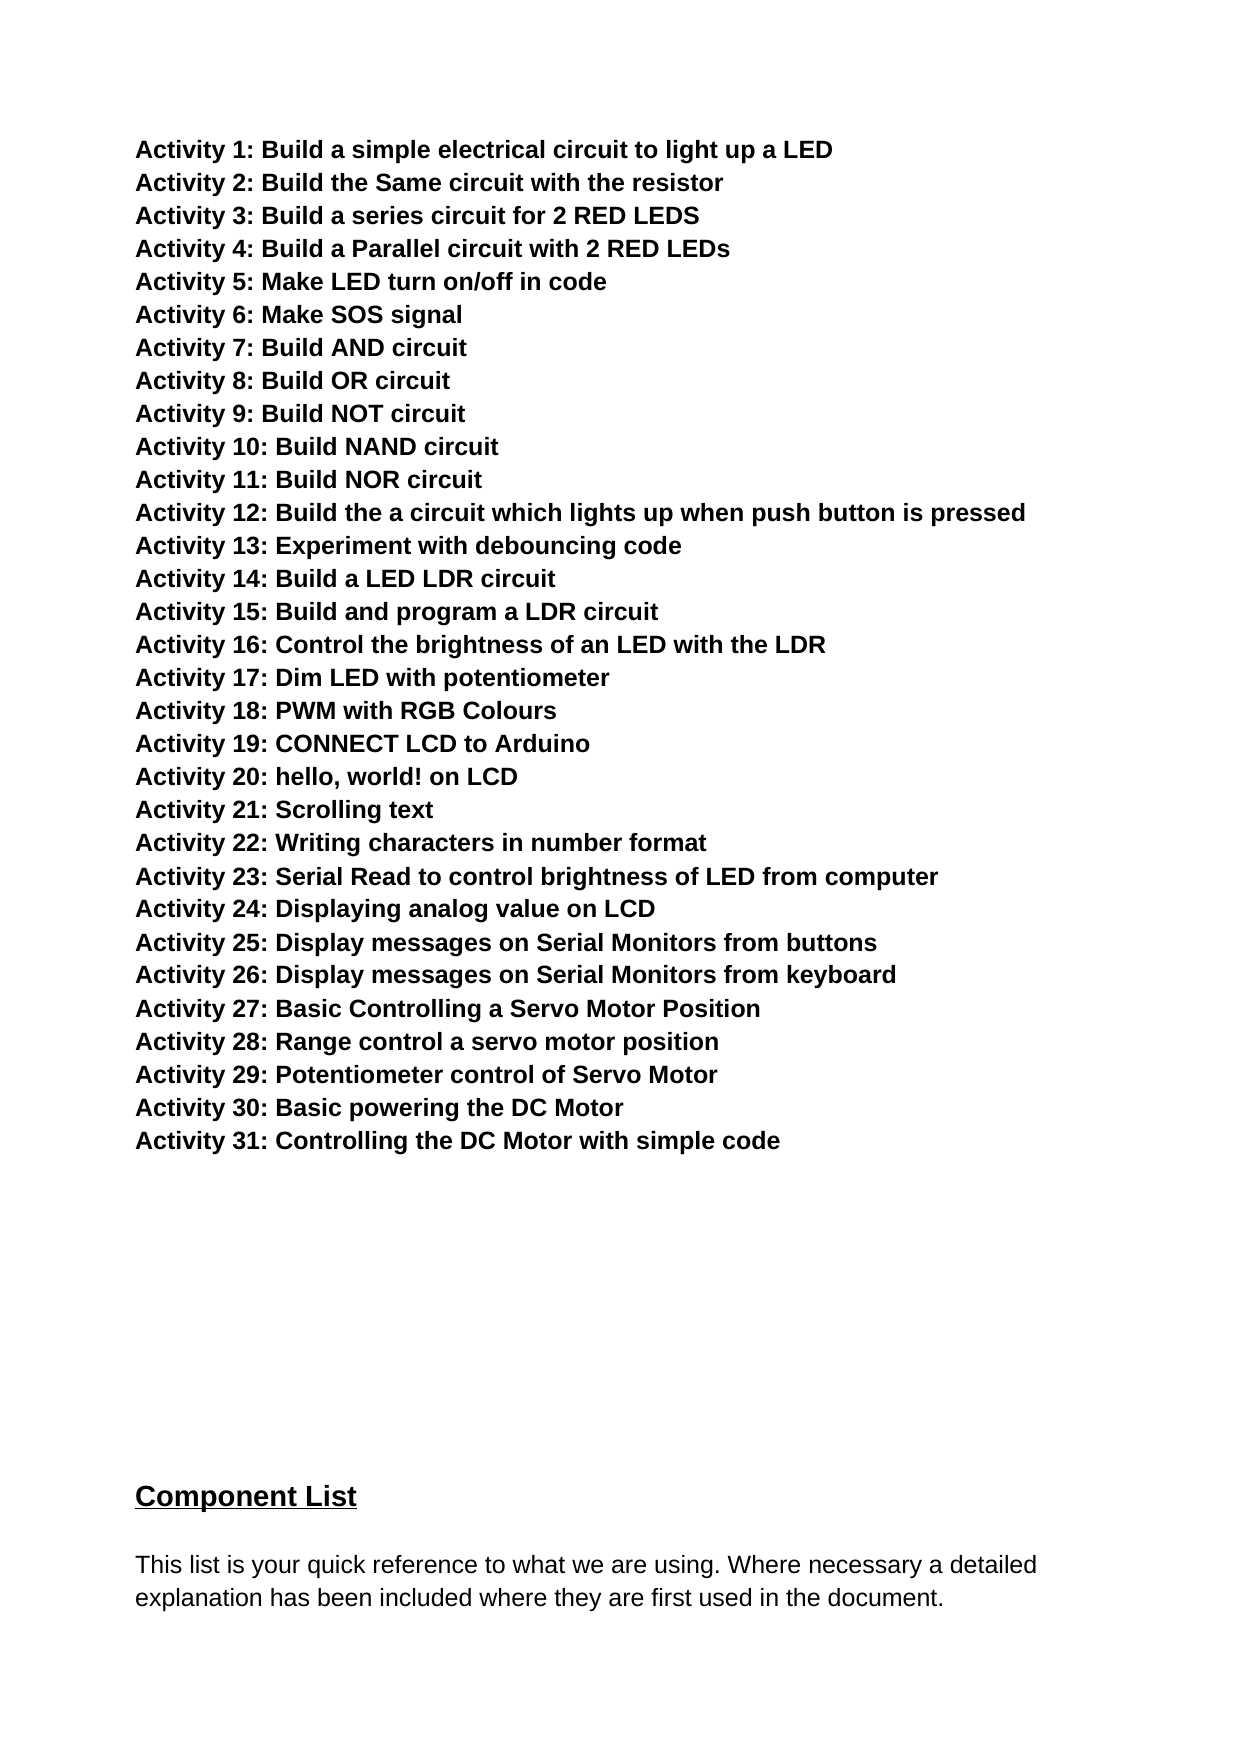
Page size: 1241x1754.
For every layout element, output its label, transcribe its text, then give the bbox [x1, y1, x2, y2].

text Activity 24: Displaying analog value on LCD [135, 894, 1105, 923]
text Activity 31: Controlling the DC Motor with simple code [135, 1126, 1105, 1154]
text Activity 19: CONNECT LCD to Arduino [135, 729, 1105, 758]
text Activity 4: Build a Parallel circuit with 2 RED LEDs [135, 234, 1105, 263]
text Activity 29: Potentiometer control of Servo Motor [135, 1059, 1105, 1088]
text Activity 5: Make LED turn on/off in code [135, 267, 1105, 296]
text Activity 28: Range control a servo motor position [135, 1027, 1105, 1055]
text Activity 2: Build the Same circuit with the resistor [135, 168, 1105, 197]
text Activity 22: Writing characters in number format [135, 828, 1105, 857]
text Activity 8: Build OR circuit [135, 366, 1105, 395]
text Activity 11: Build NOR circuit [135, 465, 1105, 494]
text Activity 21: Scrolling text [135, 795, 1105, 824]
text Activity 25: Display messages on Serial Monitors from buttons [135, 927, 1105, 956]
text Activity 17: Dim LED with potentiometer [135, 663, 1105, 692]
text Activity 7: Build AND circuit [135, 333, 1105, 362]
text Activity 15: Build and program a LDR circuit [135, 597, 1105, 626]
text Activity 6: Make SOS signal [135, 300, 1105, 329]
text Activity 26: Display messages on Serial Monitors from keyboard [135, 961, 1105, 989]
text Activity 3: Build a series circuit for 2 RED LEDS [135, 201, 1105, 230]
text Activity 30: Basic powering the DC Motor [135, 1093, 1105, 1121]
text Activity 14: Build a LED LDR circuit [135, 564, 1105, 593]
text Activity 20: hello, world! on LCD [135, 762, 1105, 791]
text Activity 10: Build NAND circuit [135, 432, 1105, 461]
text Activity 16: Control the brightness of an LED with the LDR [135, 630, 1105, 659]
text Activity 18: PWM with RGB Colours [135, 696, 1105, 725]
text Activity 12: Build the a circuit which lights up when push button is pressed [135, 498, 1105, 527]
text Activity 13: Experiment with debouncing code [135, 531, 1105, 560]
text Activity 1: Build a simple electrical circuit to light up a LED [135, 135, 1105, 164]
text Component List [135, 1478, 1105, 1512]
text Activity 23: Serial Read to control brightness of LED from computer [135, 861, 1105, 890]
text Activity 9: Build NOT circuit [135, 399, 1105, 428]
text Activity 27: Basic Controlling a Servo Motor Position [135, 993, 1105, 1022]
text This list is your quick reference to what we are using. Where necessary a detailed explanation has been included where they are first used in the document. [135, 1550, 1105, 1612]
